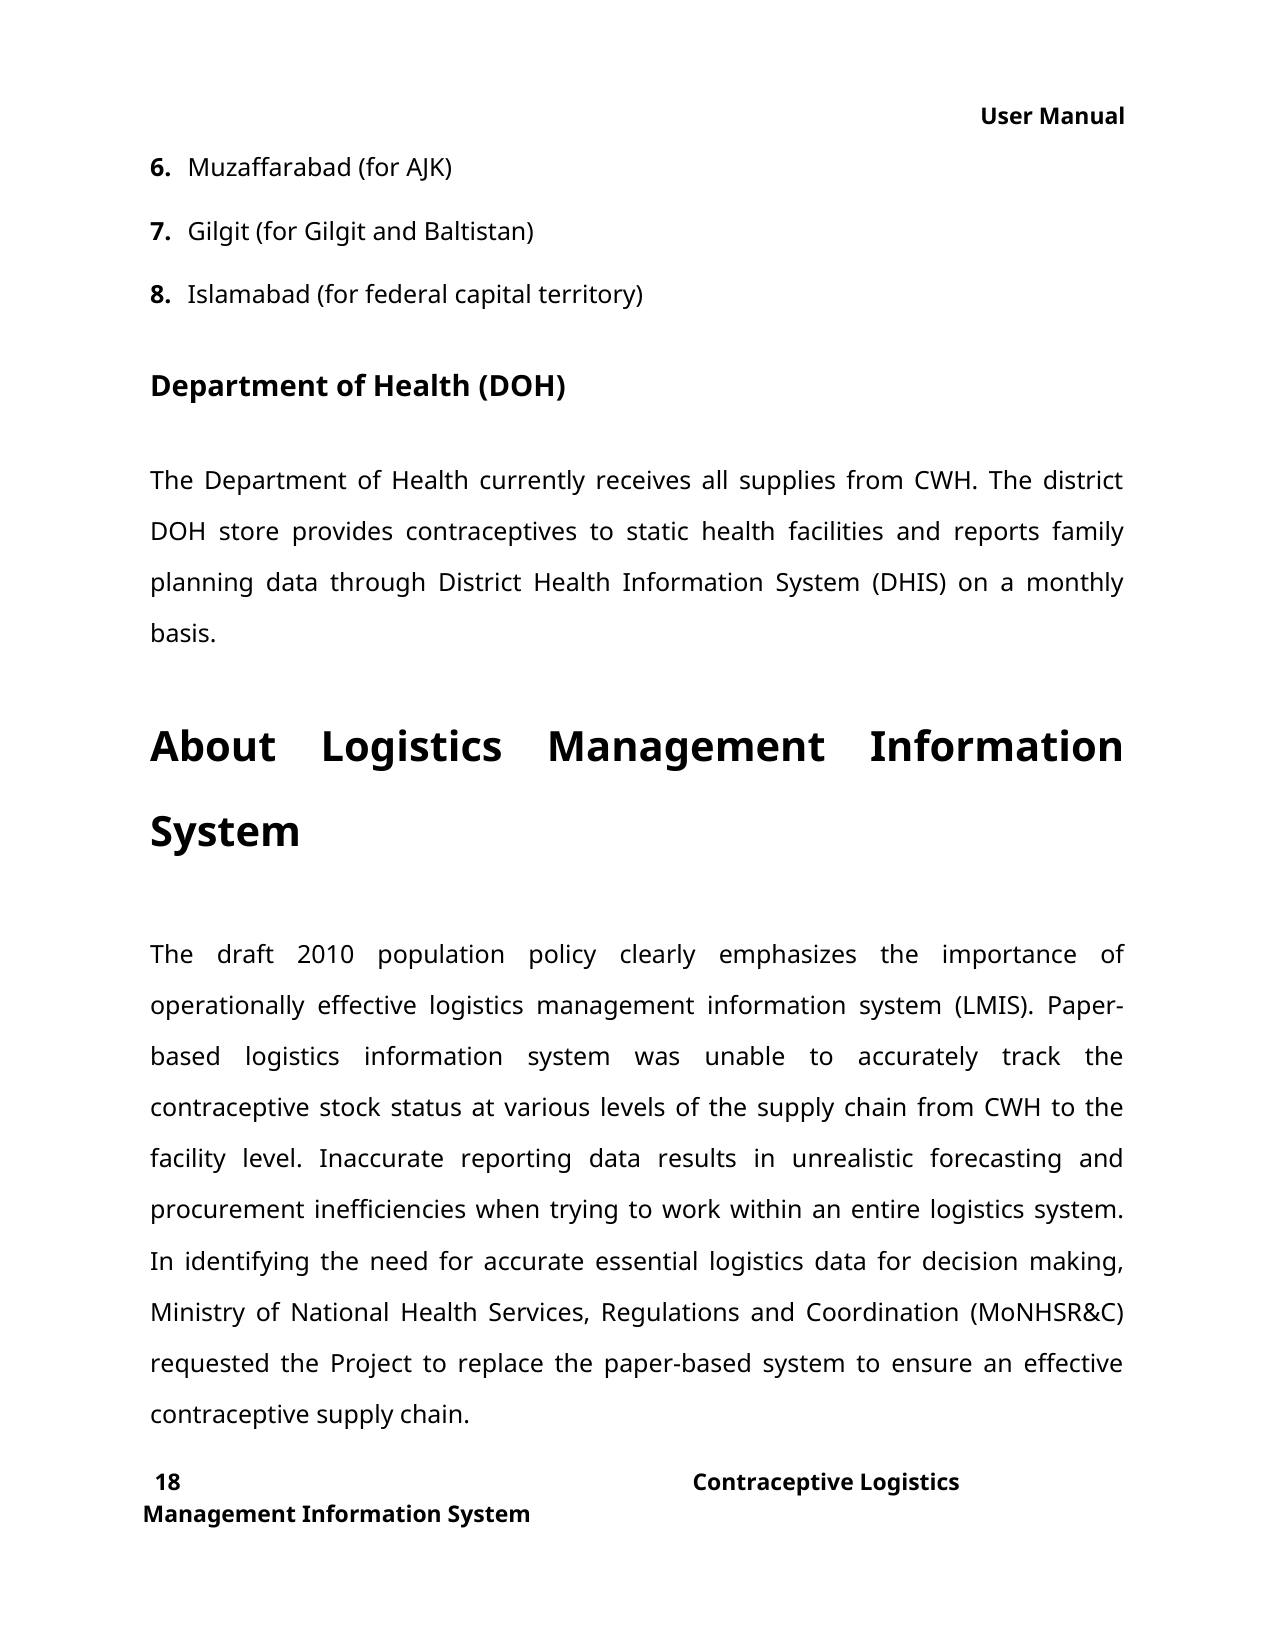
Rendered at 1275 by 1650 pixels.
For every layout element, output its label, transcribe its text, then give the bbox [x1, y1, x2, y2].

list Islamabad (for federal capital territory) [150, 277, 1125, 311]
text The draft 2010 population policy clearly emphasizes the importance of operationally effective logistics management information system (LMIS). Paper-based logistics information system was unable to accurately track the contraceptive stock status at various levels of the supply chain from CWH to the facility level. Inaccurate reporting data results in unrealistic forecasting and procurement inefficiencies when trying to work within an entire logistics system. In identifying the need for accurate essential logistics data for decision making, Ministry of National Health Services, Regulations and Coordination (MoNHSR&C) requested the Project to replace the paper-based system to ensure an effective contraceptive supply chain. [150, 937, 1125, 1430]
list Gilgit (for Gilgit and Baltistan) [150, 213, 1125, 248]
subtitle About Logistics Management Information System [150, 717, 1125, 859]
list Muzaffarabad (for AJK) [150, 150, 1125, 184]
text The Department of Health currently receives all supplies from CWH. The district DOH store provides contraceptives to static health facilities and reports family planning data through District Health Information System (DHIS) on a monthly basis. [150, 463, 1125, 650]
subtitle Department of Health (DOH) [150, 366, 1125, 405]
